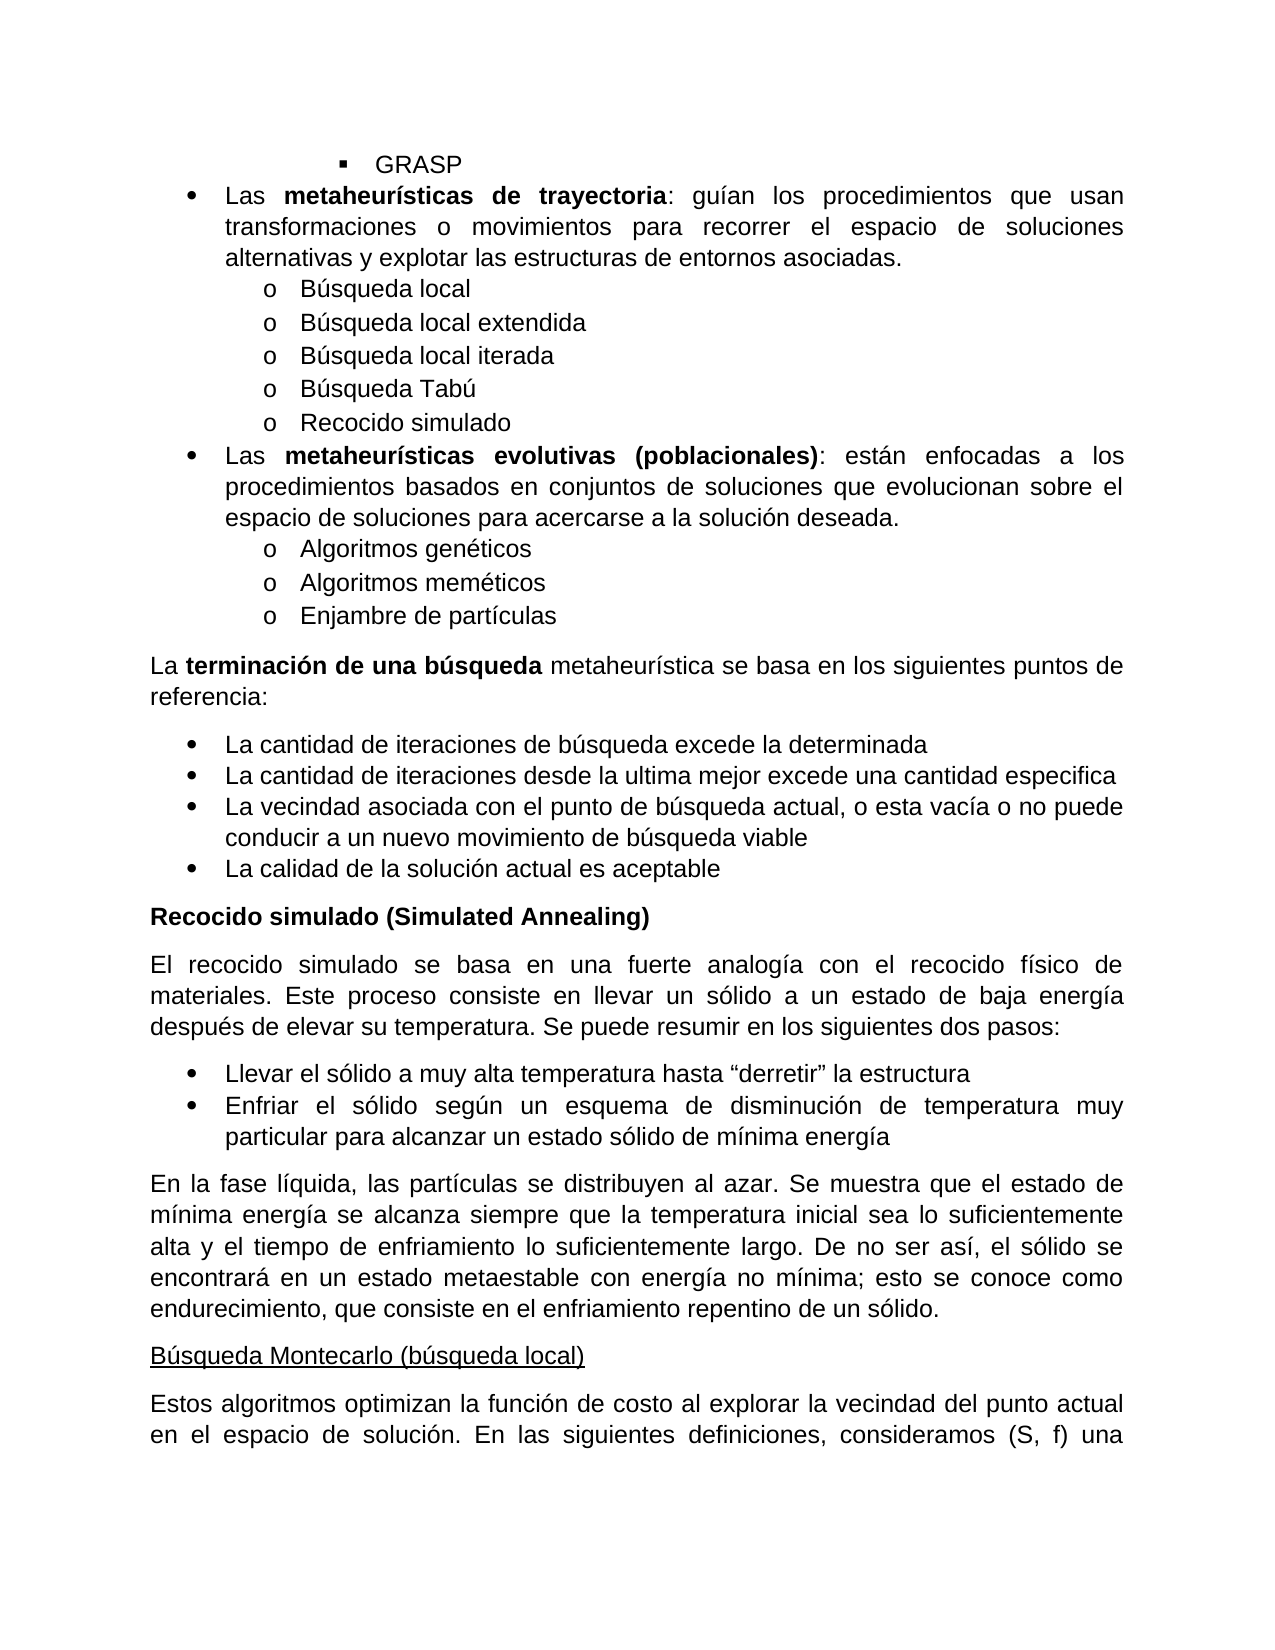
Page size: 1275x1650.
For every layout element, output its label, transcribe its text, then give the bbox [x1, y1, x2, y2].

text El recocido simulado se basa en una fuerte analogía con el recocido físico de materiales. Este proceso consiste en llevar un sólido a un estado de baja energía después de elevar su temperatura. Se puede resumir en los siguientes dos pasos: [150, 950, 1125, 1041]
list La cantidad de iteraciones desde la ultima mejor excede una cantidad especifica [187, 761, 1125, 790]
list Enjambre de partículas [262, 601, 1125, 632]
list Búsqueda local extendida [262, 308, 1125, 339]
text La terminación de una búsqueda metaheurística se basa en los siguientes puntos de referencia: [150, 651, 1125, 711]
list La cantidad de iteraciones de búsqueda excede la determinada [187, 730, 1125, 758]
list Búsqueda local [262, 274, 1125, 305]
text Búsqueda Montecarlo (búsqueda local) [150, 1341, 1125, 1370]
list La calidad de la solución actual es aceptable [187, 854, 1125, 883]
list Enfriar el sólido según un esquema de disminución de temperatura muy particular para alcanzar un estado sólido de mínima energía [187, 1091, 1125, 1151]
list Las metaheurísticas de trayectoria: guían los procedimientos que usan transformaciones o movimientos para recorrer el espacio de soluciones alternativas y explotar las estructuras de entornos asociadas. [187, 181, 1125, 272]
list GRASP [337, 150, 1125, 179]
text Recocido simulado (Simulated Annealing) [150, 902, 1125, 931]
list Búsqueda Tabú [262, 374, 1125, 405]
list Llevar el sólido a muy alta temperatura hasta “derretir” la estructura [187, 1059, 1125, 1088]
text En la fase líquida, las partículas se distribuyen al azar. Se muestra que el estado de mínima energía se alcanza siempre que la temperatura inicial sea lo suficientemente alta y el tiempo de enfriamiento lo suficientemente largo. De no ser así, el sólido se encontrará en un estado metaestable con energía no mínima; esto se conoce como endurecimiento, que consiste en el enfriamiento repentino de un sólido. [150, 1169, 1125, 1322]
list Recocido simulado [262, 408, 1125, 439]
list Algoritmos meméticos [262, 568, 1125, 598]
list Algoritmos genéticos [262, 534, 1125, 565]
list Búsqueda local iterada [262, 341, 1125, 372]
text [150, 1389, 1125, 1449]
list La vecindad asociada con el punto de búsqueda actual, o esta vacía o no puede conducir a un nuevo movimiento de búsqueda viable [187, 792, 1125, 852]
list Las metaheurísticas evolutivas (poblacionales): están enfocadas a los procedimientos basados en conjuntos de soluciones que evolucionan sobre el espacio de soluciones para acercarse a la solución deseada. [187, 441, 1125, 532]
